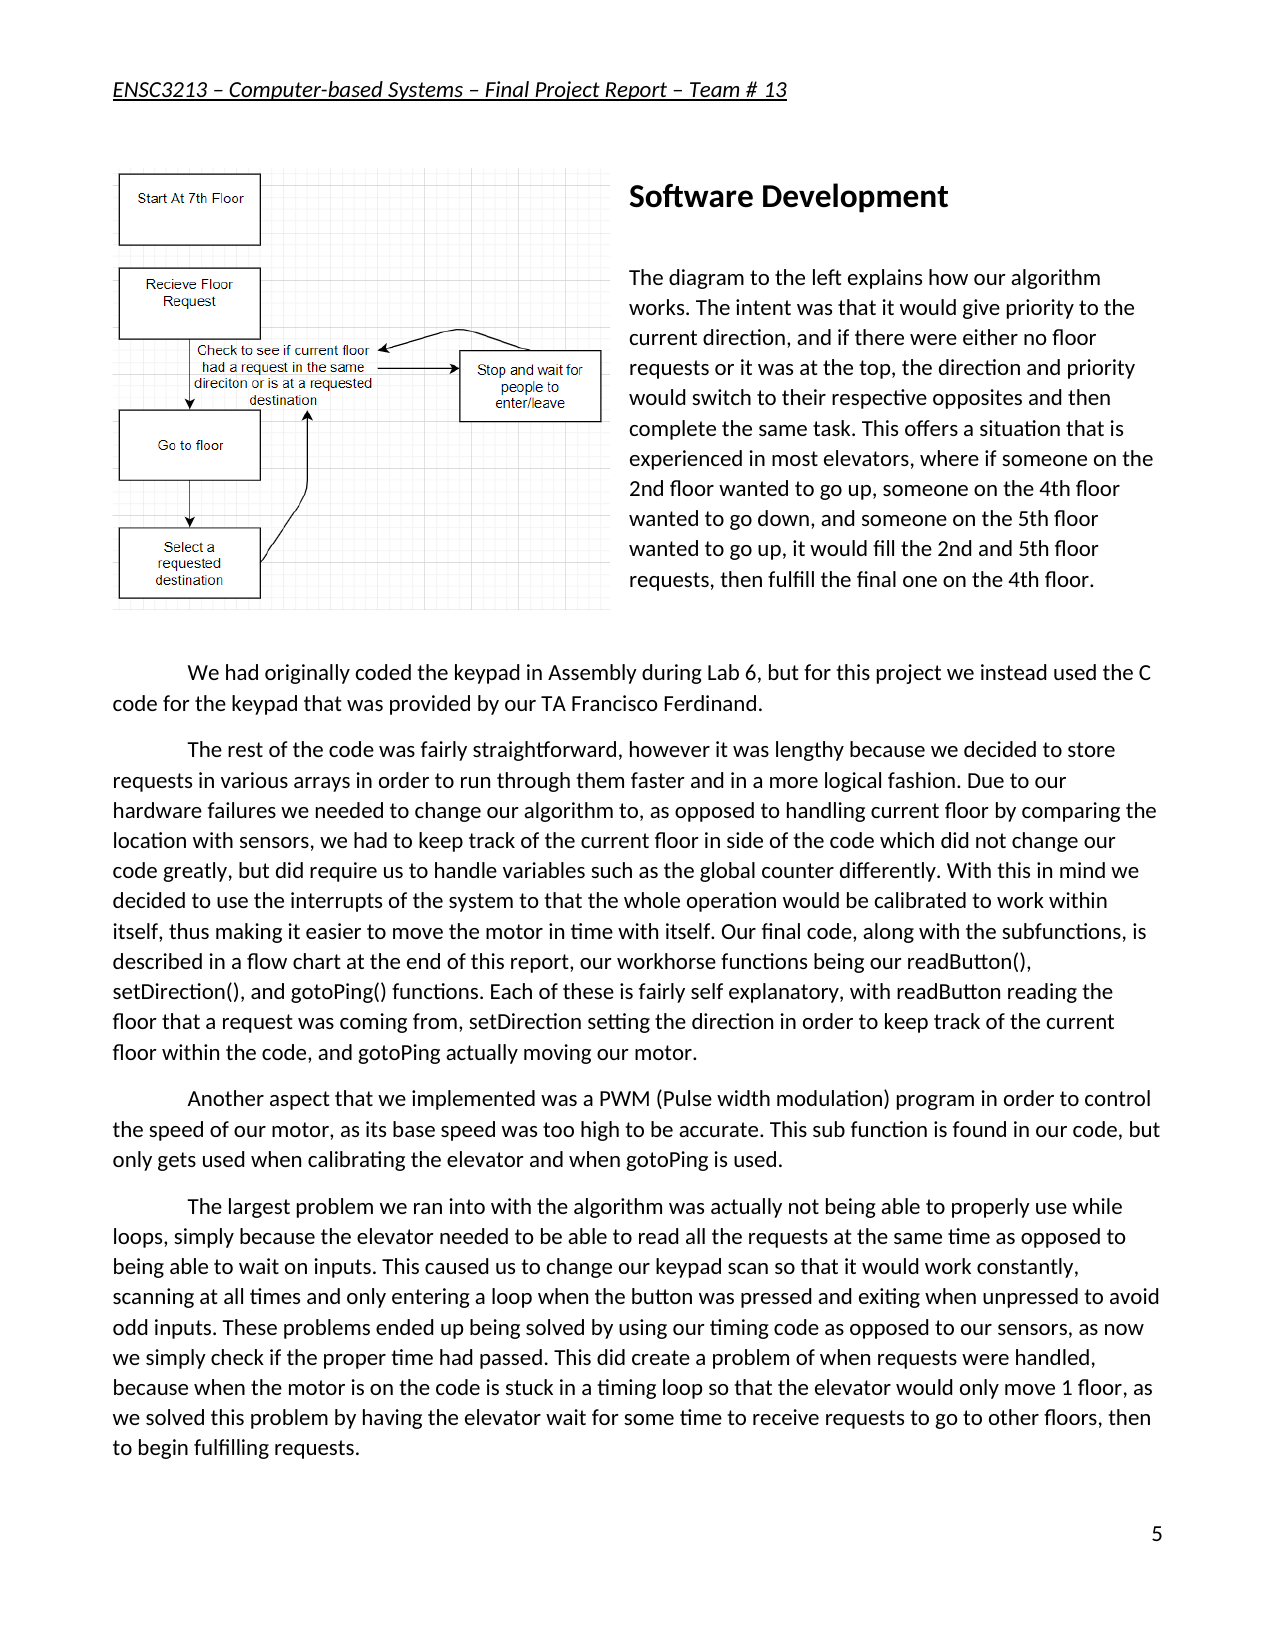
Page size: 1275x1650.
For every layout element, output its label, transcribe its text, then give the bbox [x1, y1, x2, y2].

text Another aspect that we implemented was a PWM (Pulse width modulation) program in order to control the speed of our motor, as its base speed was too high to be accurate. This sub function is found in our code, but only gets used when calibrating the elevator and when gotoPing is used. [112, 1084, 1162, 1173]
text We had originally coded the keypad in Assembly during Lab 6, but for this project we instead used the C code for the keypad that was provided by our TA Francisco Ferdinand. [112, 658, 1162, 717]
picture [112, 168, 611, 610]
text The largest problem we ran into with the algorithm was actually not being able to properly use while loops, simply because the elevator needed to be able to read all the requests at the same time as opposed to being able to wait on inputs. This caused us to change our keypad scan so that it would work constantly, scanning at all times and only entering a loop when the button was pressed and exiting when unpressed to avoid odd inputs. These problems ended up being solved by using our timing code as opposed to our sensors, as now we simply check if the proper time had passed. This did create a problem of when requests were handled, because when the motor is on the code is stuck in a timing loop so that the elevator would only move 1 floor, as we solved this problem by having the elevator wait for some time to receive requests to go to other floors, then to begin fulfilling requests. [112, 1192, 1162, 1461]
subtitle Software Development [611, 175, 1162, 216]
text The rest of the code was fairly straightforward, however it was lengthy because we decided to store requests in various arrays in order to run through them faster and in a more logical fashion. Due to our hardware failures we needed to change our algorithm to, as opposed to handling current floor by comparing the location with sensors, we had to keep track of the current floor in side of the code which did not change our code greatly, but did require us to handle variables such as the global counter differently. With this in mind we decided to use the interrupts of the system to that the whole operation would be calibrated to work within itself, thus making it easier to move the motor in time with itself. Our final code, along with the subfunctions, is described in a flow chart at the end of this report, our workhorse functions being our readButton(), setDirection(), and gotoPing() functions. Each of these is fairly self explanatory, with readButton reading the floor that a request was coming from, setDirection setting the direction in order to keep track of the current floor within the code, and gotoPing actually moving our motor. [112, 736, 1162, 1066]
text The diagram to the left explains how our algorithm works. The intent was that it would give priority to the current direction, and if there were either no floor requests or it was at the top, the direction and priority would switch to their respective opposites and then complete the same task. This offers a situation that is experienced in most elevators, where if someone on the 2nd floor wanted to go up, someone on the 4th floor wanted to go down, and someone on the 5th floor wanted to go up, it would fill the 2nd and 5th floor requests, then fulfill the final one on the 4th floor. [611, 263, 1162, 593]
